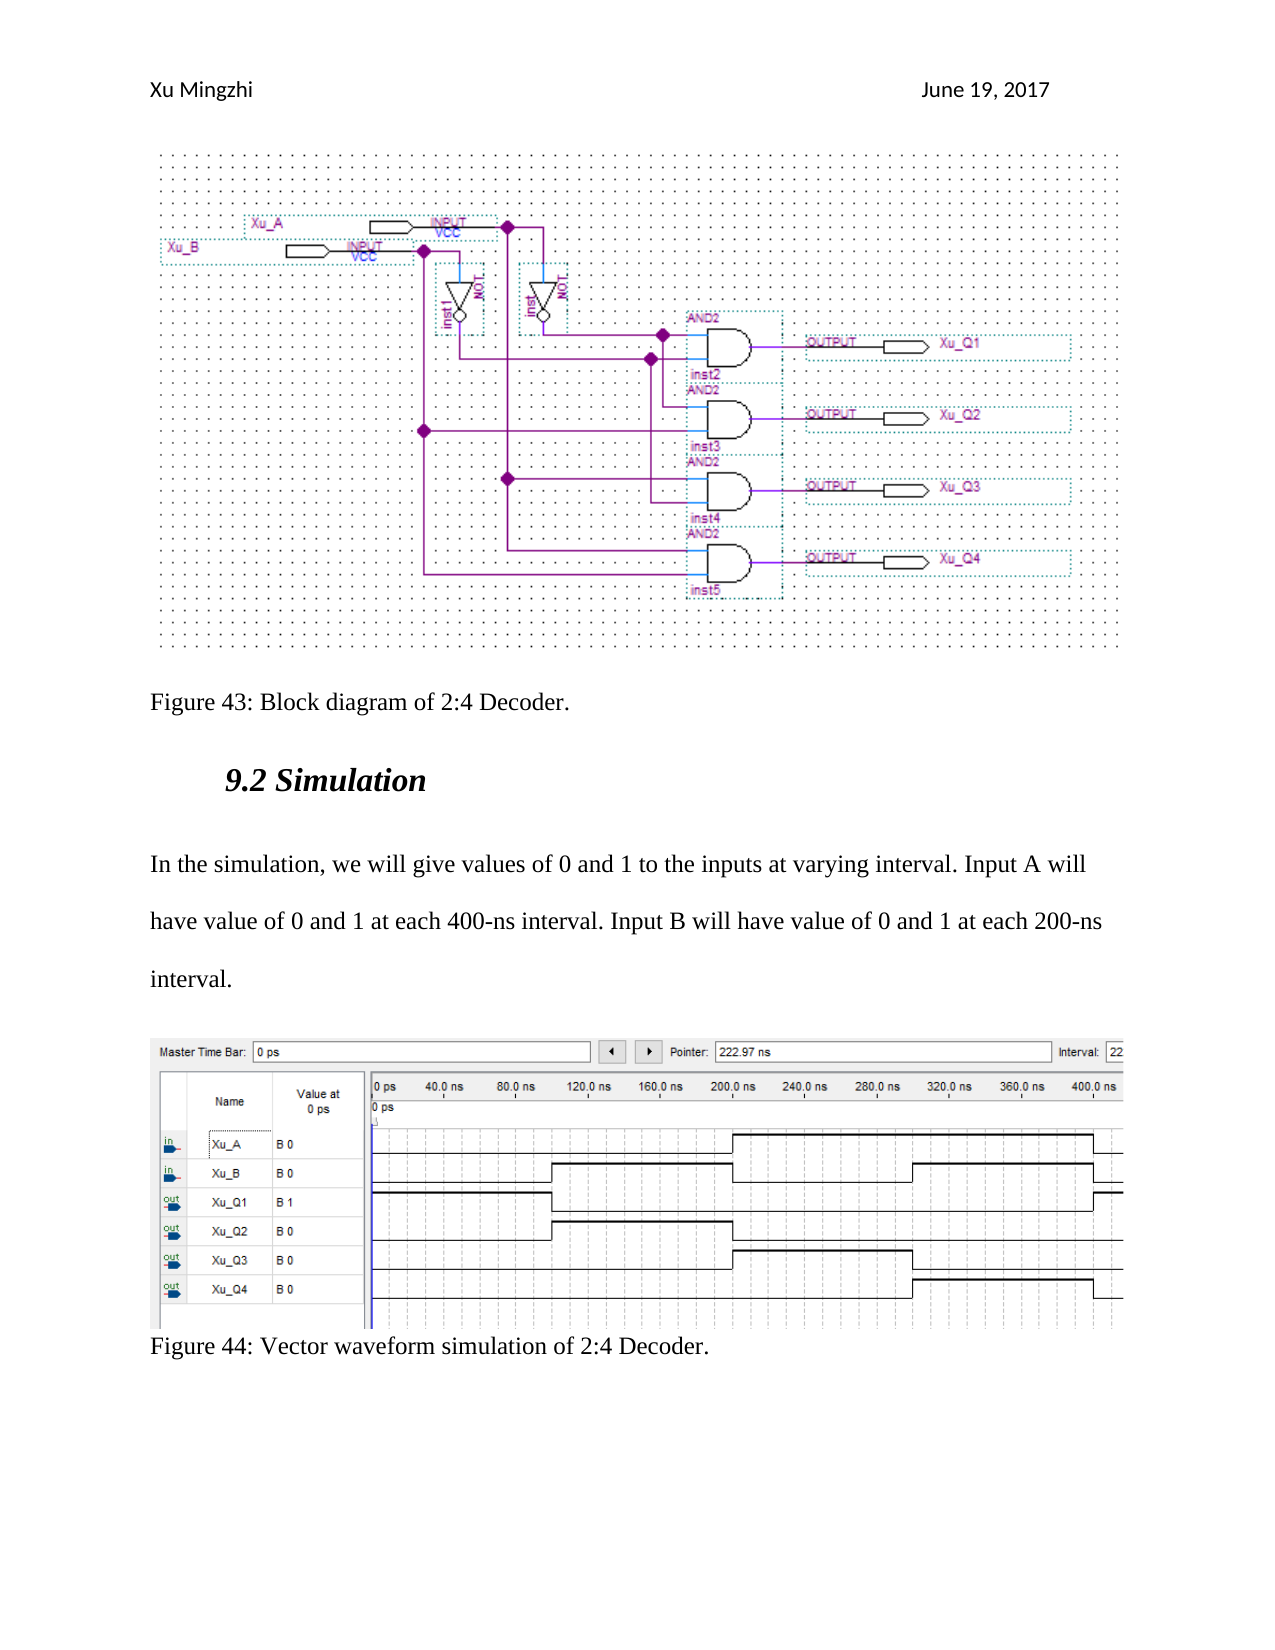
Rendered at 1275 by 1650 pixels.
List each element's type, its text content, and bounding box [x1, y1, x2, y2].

picture [150, 150, 1124, 658]
subtitle Simulation [225, 761, 1125, 799]
text In the simulation, we will give values of 0 and 1 to the inputs at varying interval. Input A will have value of 0 and 1 at each 400-ns interval. Input B will have value of 0 and 1 at each 200-ns interval. [150, 849, 1125, 993]
picture [150, 1038, 1124, 1329]
